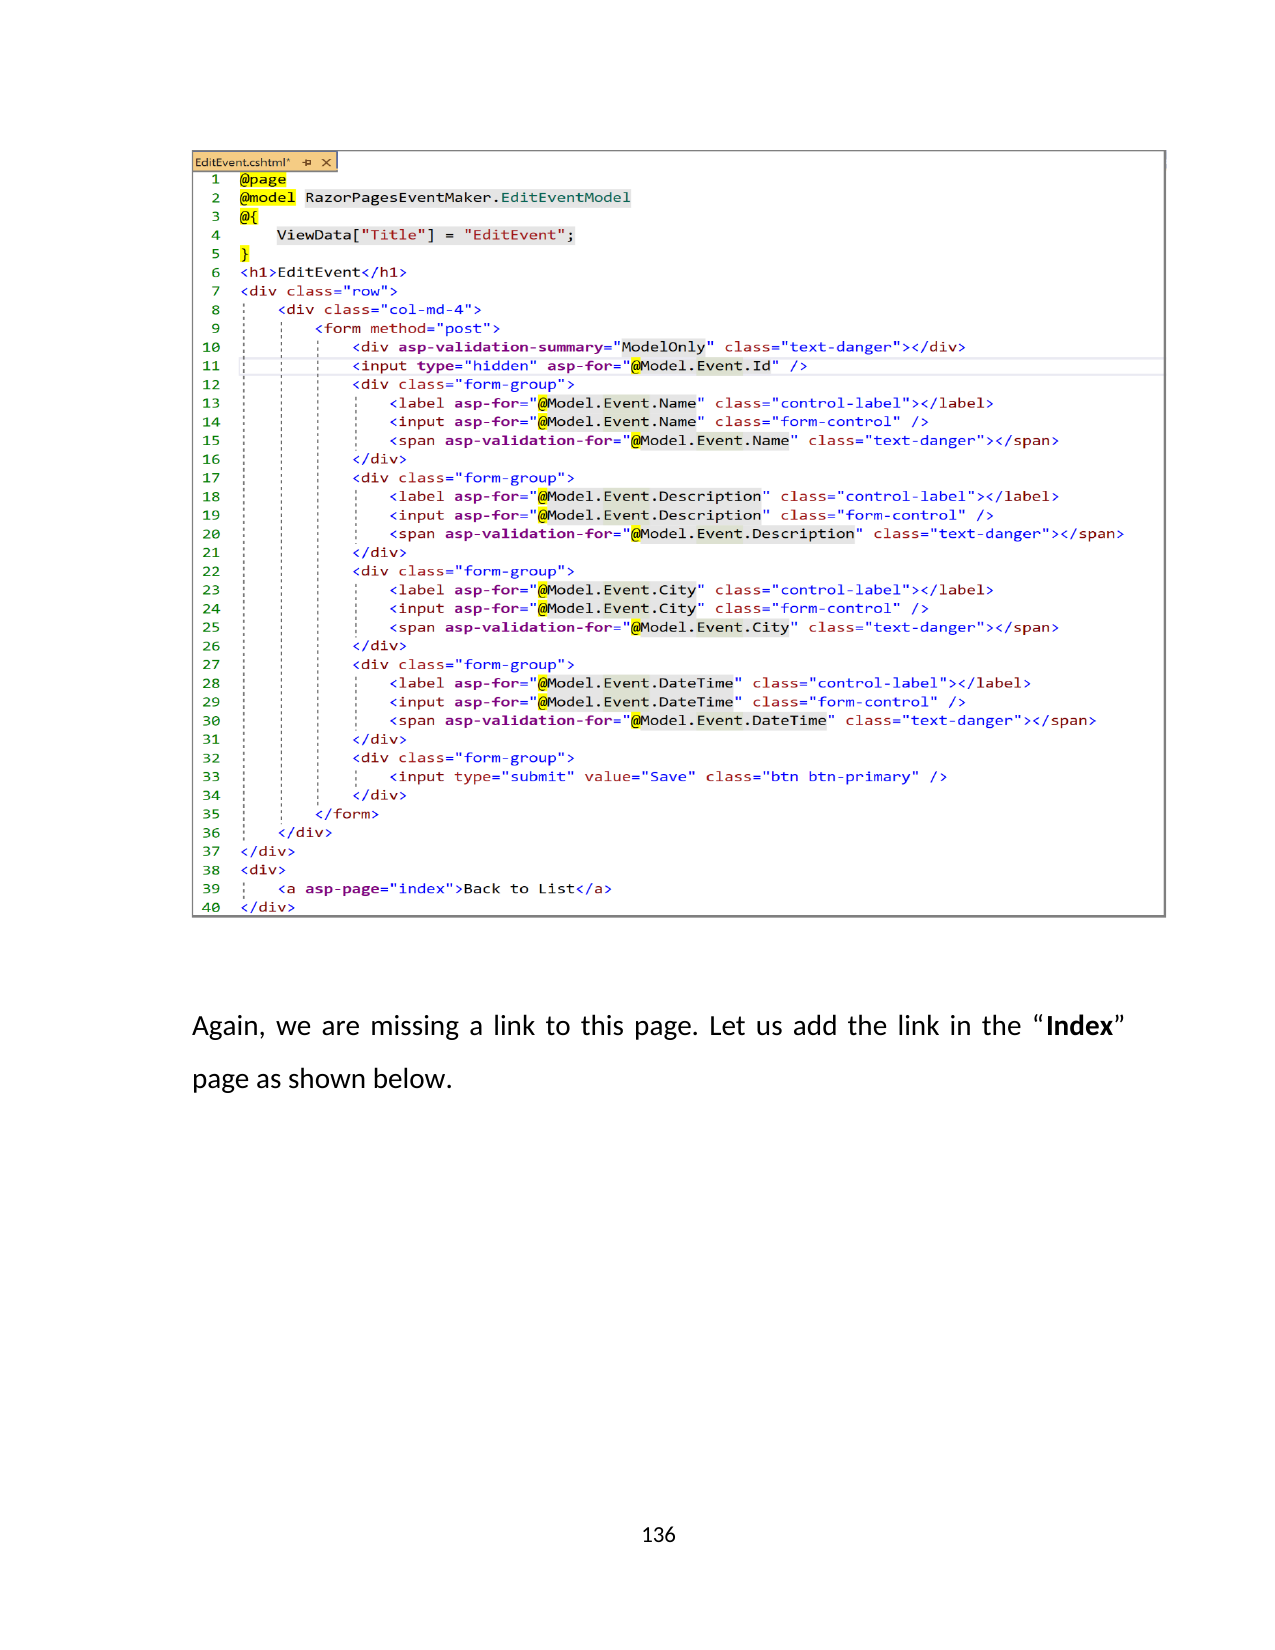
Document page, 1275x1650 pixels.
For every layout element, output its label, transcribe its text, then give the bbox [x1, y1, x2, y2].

text Again, we are missing a link to this page. Let us add the link in the “Index” page as shown below. [192, 1007, 1125, 1096]
picture [191, 150, 1167, 918]
